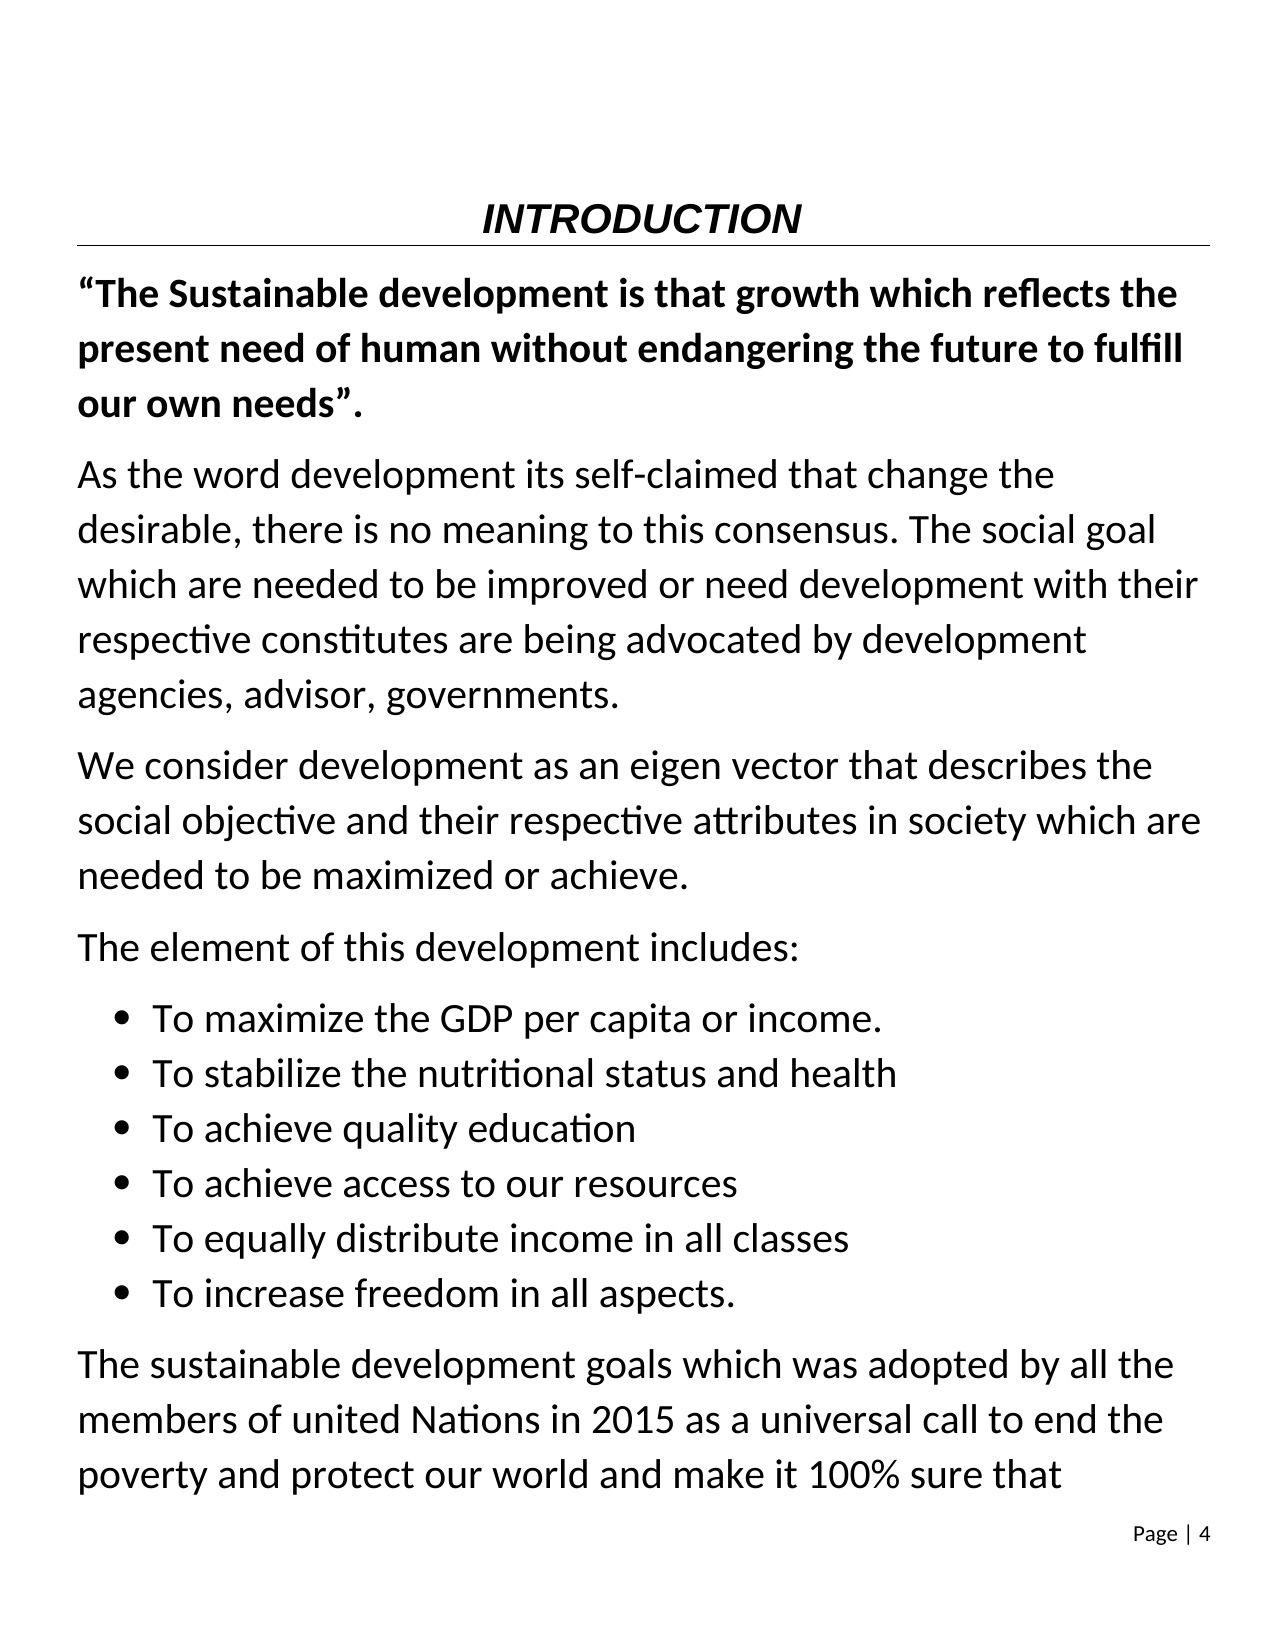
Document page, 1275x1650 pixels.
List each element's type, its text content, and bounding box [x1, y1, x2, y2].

text INTRODUCTION [77, 140, 1210, 245]
text We consider development as an eigen vector that describes the social objective and their respective attributes in society which are needed to be maximized or achieve. [77, 739, 1210, 900]
text The element of this development includes: [77, 921, 1210, 972]
list To increase freedom in all aspects. [114, 1267, 1210, 1318]
list To stabilize the nutritional status and health [114, 1047, 1210, 1098]
text “The Sustainable development is that growth which reflects the present need of human without endangering the future to fulfill our own needs”. [77, 267, 1210, 427]
list To maximize the GDP per capita or income. [114, 992, 1210, 1043]
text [77, 1338, 1210, 1499]
list To achieve access to our resources [114, 1157, 1210, 1208]
text As the word development its self-claimed that change the desirable, there is no meaning to this consensus. The social goal which are needed to be improved or need development with their respective constitutes are being advocated by development agencies, advisor, governments. [77, 448, 1210, 719]
list To achieve quality education [114, 1102, 1210, 1153]
list To equally distribute income in all classes [114, 1212, 1210, 1263]
